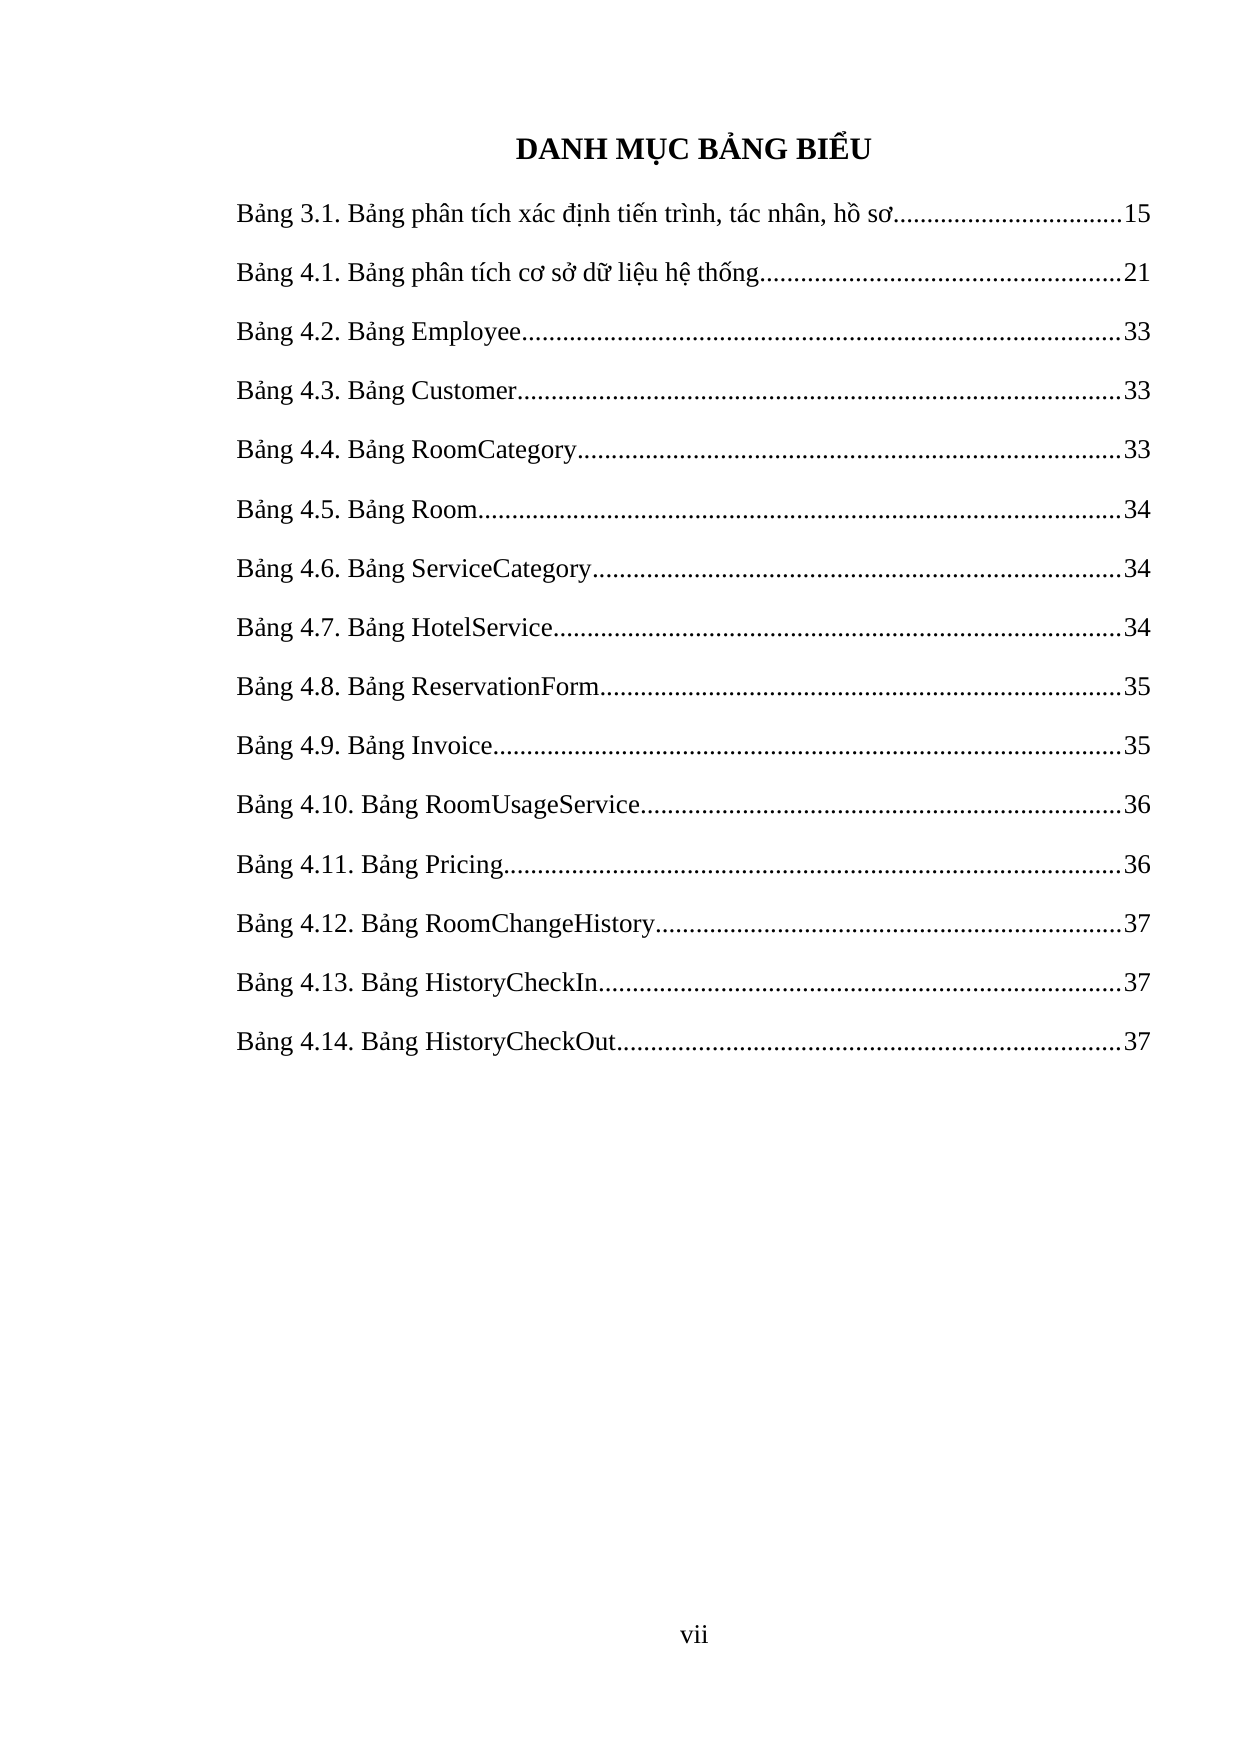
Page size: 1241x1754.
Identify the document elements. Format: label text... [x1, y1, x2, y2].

text Bảng 4.3. Bảng Customer 33 [177, 374, 1152, 406]
text Bảng 4.11. Bảng Pricing 36 [177, 848, 1152, 879]
text Bảng 4.6. Bảng ServiceCategory 34 [177, 552, 1152, 583]
text Bảng 4.5. Bảng Room 34 [177, 493, 1152, 524]
text Bảng 4.2. Bảng Employee 33 [177, 315, 1152, 346]
text Bảng 4.14. Bảng HistoryCheckOut 37 [177, 1025, 1152, 1056]
text Bảng 4.9. Bảng Invoice 35 [177, 729, 1152, 761]
text DANH MỤC BẢNG BIỂU [177, 131, 1152, 167]
text Bảng 4.7. Bảng HotelService 34 [177, 611, 1152, 642]
text Bảng 4.4. Bảng RoomCategory 33 [177, 434, 1152, 465]
text Bảng 4.13. Bảng HistoryCheckIn 37 [177, 966, 1152, 997]
text Bảng 4.8. Bảng ReservationForm 35 [177, 670, 1152, 701]
text Bảng 4.10. Bảng RoomUsageService 36 [177, 789, 1152, 820]
text Bảng 4.12. Bảng RoomChangeHistory 37 [177, 907, 1152, 938]
text Bảng 4.1. Bảng phân tích cơ sở dữ liệu hệ thống 21 [177, 256, 1152, 287]
text Bảng 3.1. Bảng phân tích xác định tiến trình, tác nhân, hồ sơ 15 [177, 197, 1152, 228]
